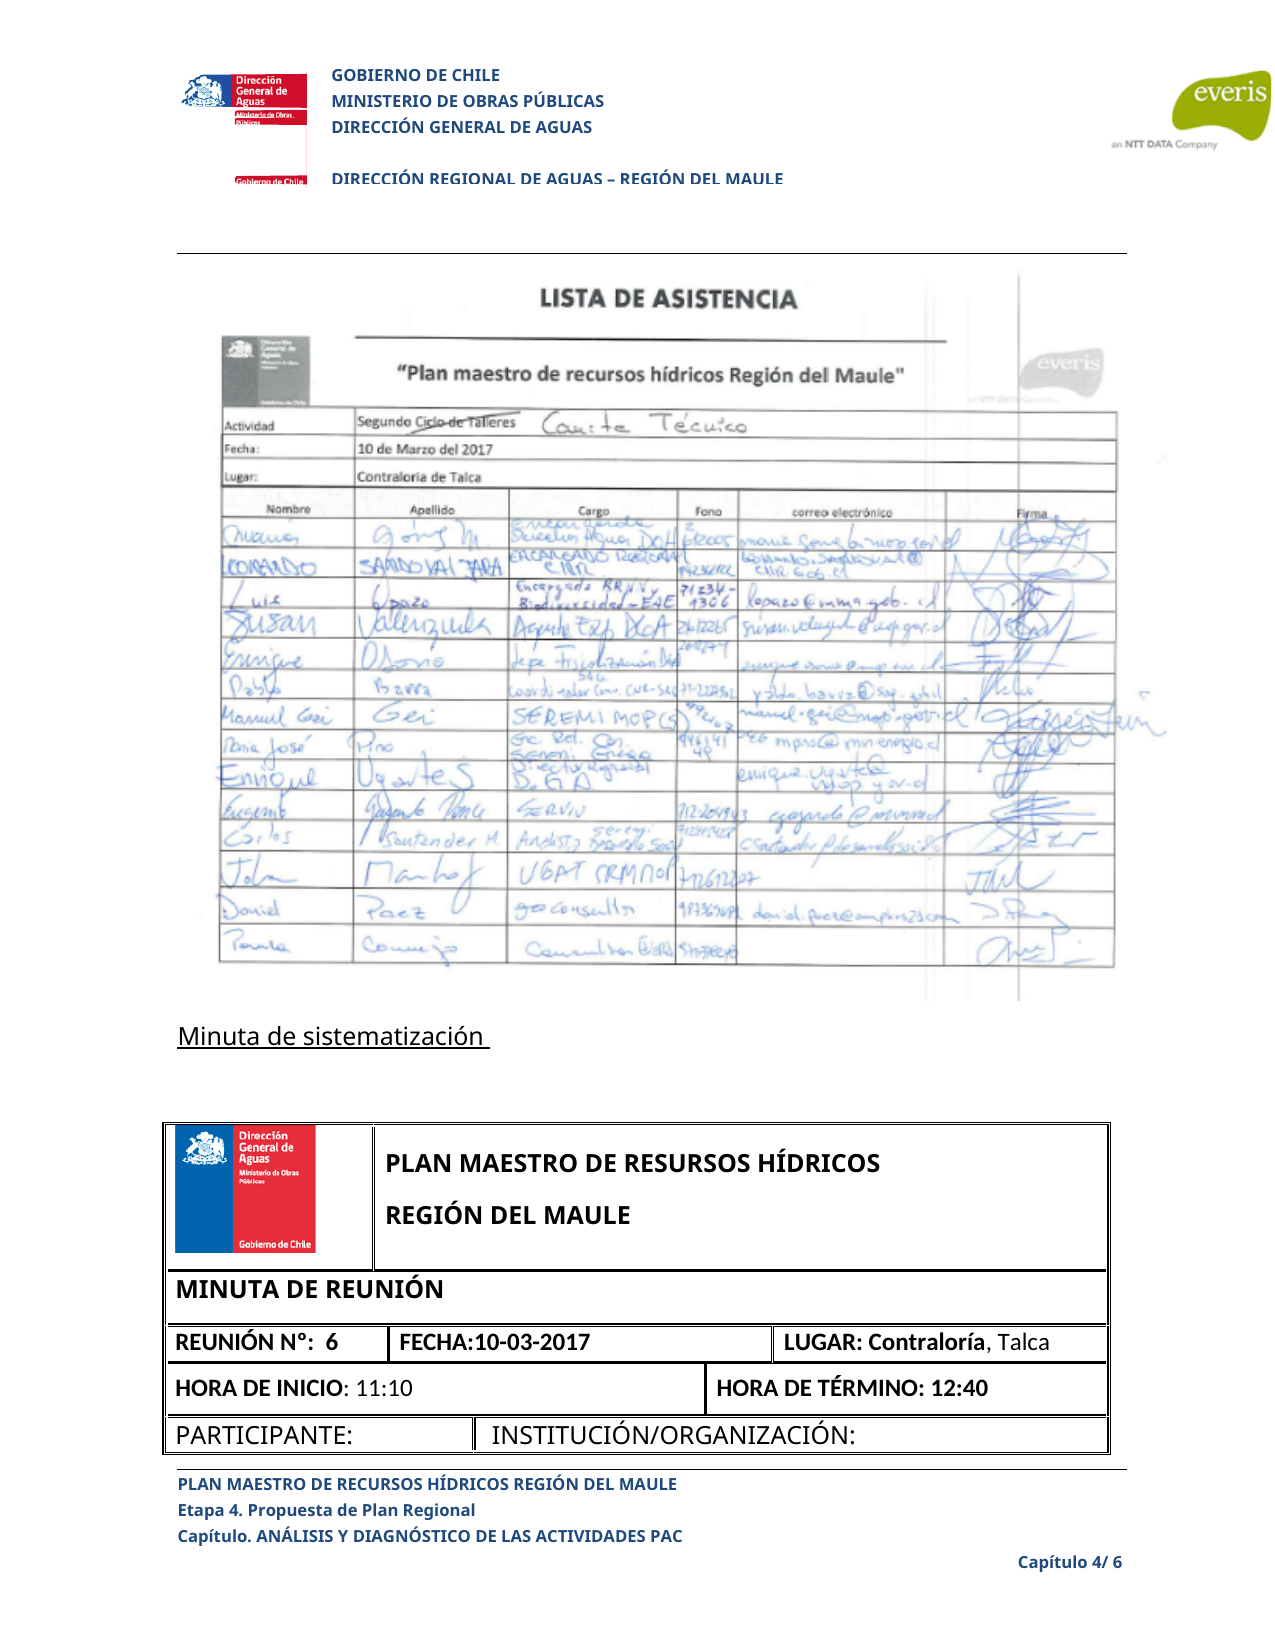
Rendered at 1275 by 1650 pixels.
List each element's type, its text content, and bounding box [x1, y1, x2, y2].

picture [1109, 62, 1272, 153]
table_cell REUNIÓN Nº: 6 [166, 1323, 387, 1361]
table_cell HORA DE INICIO: 11:10 [166, 1361, 704, 1414]
table_header PLAN MAESTRO DE RESURSOS HÍDRICOS REGIÓN DEL MAULE [374, 1125, 1107, 1269]
table_cell MINUTA DE REUNIÓN [166, 1269, 1107, 1323]
table_header [166, 1125, 373, 1269]
table_cell FECHA:10-03-2017 [390, 1327, 771, 1361]
text Minuta de sistematización [177, 1018, 1127, 1052]
picture [177, 269, 1167, 1001]
table_cell LUGAR: Contraloría, Talca [774, 1323, 1108, 1361]
table_cell PARTICIPANTE: [166, 1414, 474, 1451]
table_cell HORA DE TÉRMINO: 12:40 [707, 1361, 1107, 1414]
picture [177, 1125, 316, 1253]
table_cell INSTITUCIÓN/ORGANIZACIÓN: [474, 1414, 1108, 1451]
